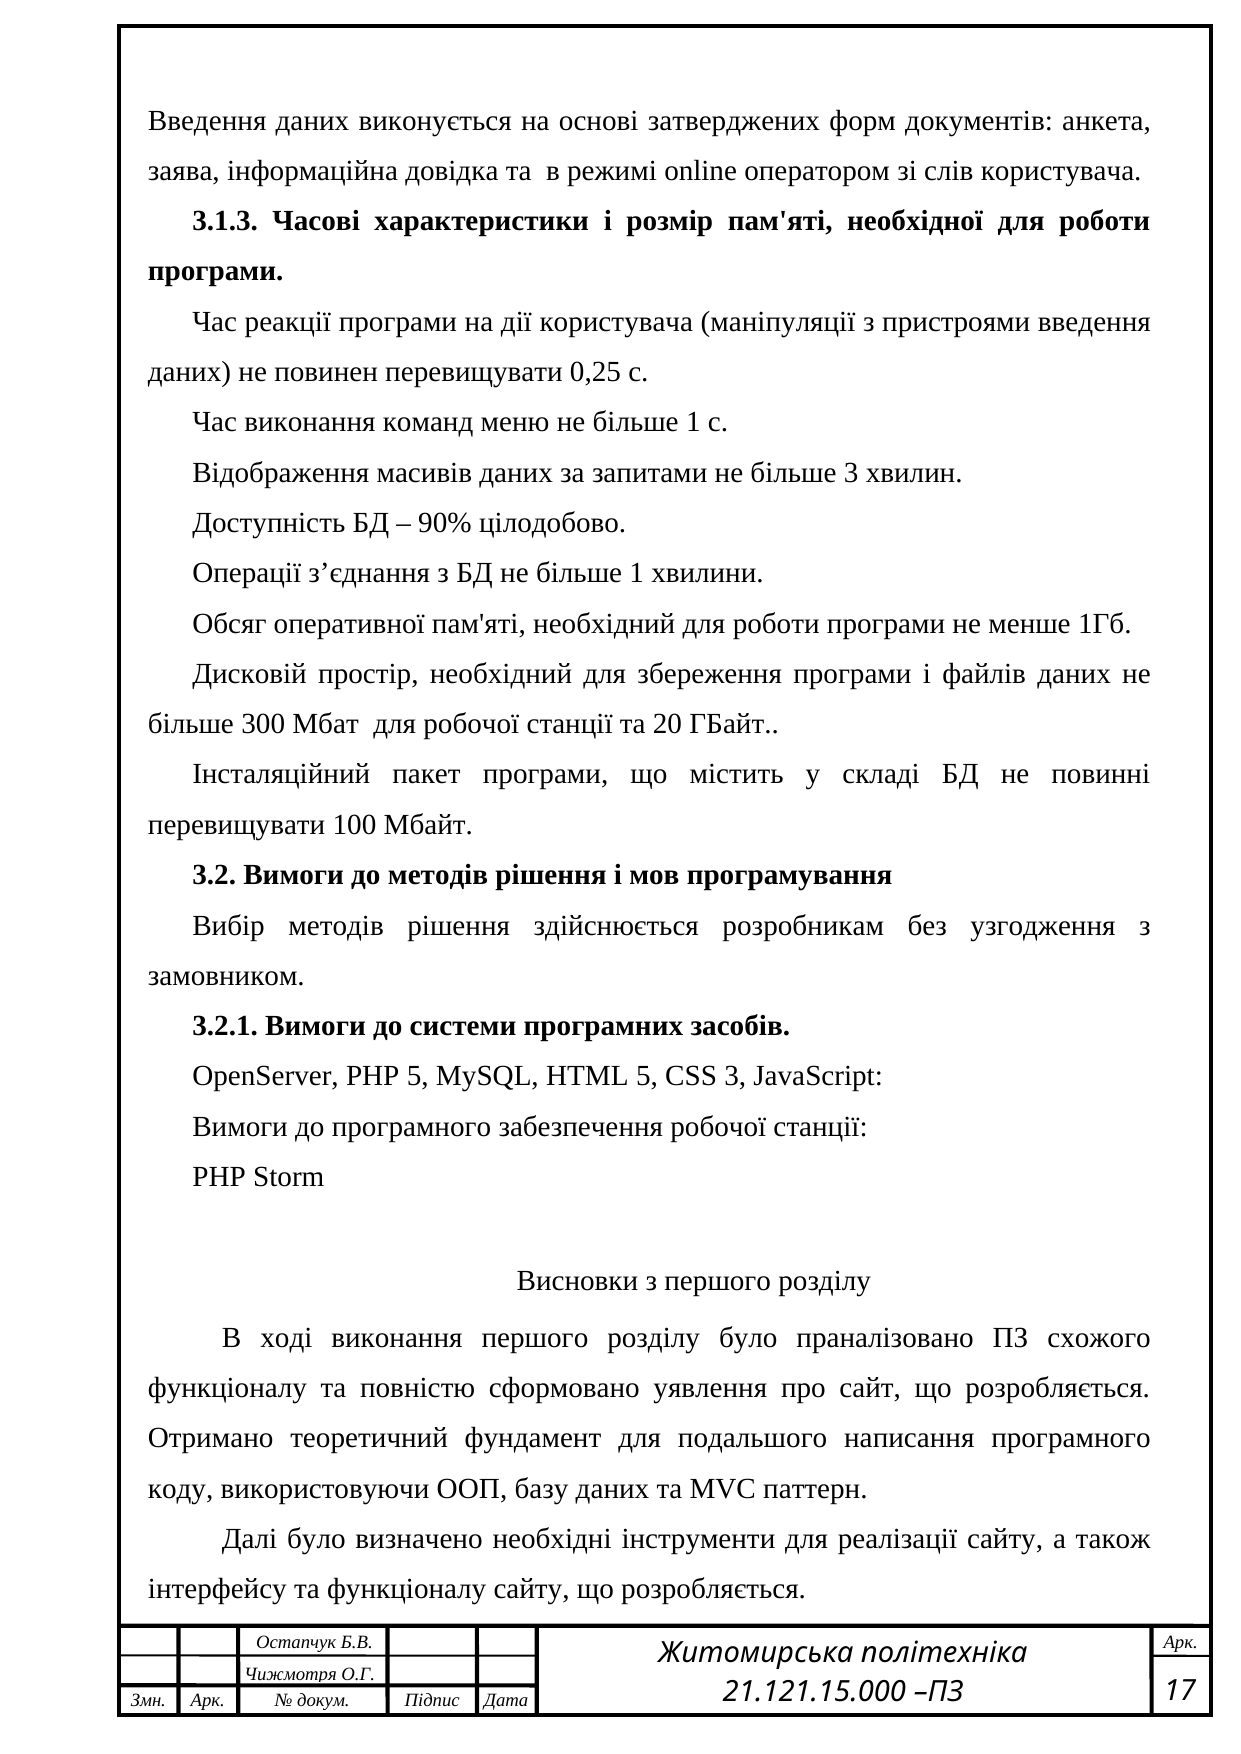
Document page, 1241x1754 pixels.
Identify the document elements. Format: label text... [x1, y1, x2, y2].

text 3.1.3. Часові характеристики і розмір пам'яті, необхідної для роботи програми. [148, 203, 1152, 287]
text 3.2. Вимоги до методів рішення і мов програмування [148, 857, 1152, 891]
text Вибір методів рішення здійснюється розробникам без узгодження з замовником. [148, 908, 1152, 991]
text Час виконання команд меню не більше 1 с. [148, 404, 1152, 438]
text 3.2.1. Вимоги до системи програмних засобів. [148, 1008, 1152, 1042]
text Відображення масивів даних за запитами не більше 3 хвилин. [148, 455, 1152, 488]
text Обсяг оперативної пам'яті, необхідний для роботи програми не менше 1Гб. [148, 606, 1152, 639]
text PHP Storm [148, 1159, 1152, 1193]
text OpenServer, PHP 5, MySQL, HTML 5, CSS 3, JavaScript: [148, 1058, 1152, 1092]
text Далі було визначено необхідні інструменти для реалізації сайту, а також інтерфейсу та функціоналу сайту, що розробляється. [148, 1521, 1152, 1605]
text В ході виконання першого розділу було праналізовано ПЗ схожого функціоналу та повністю сформовано уявлення про сайт, що розробляється. Отримано теоретичний фундамент для подальшого написання програмного коду, використовуючи ООП, базу даних та MVC паттерн. [148, 1320, 1152, 1504]
subtitle Висновки з першого розділу [443, 1263, 1152, 1297]
text Доступність БД – 90% цілодобово. [148, 505, 1152, 539]
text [148, 103, 1152, 186]
text Час реакції програми на дії користувача (маніпуляції з пристроями введення даних) не повинен перевищувати 0,25 с. [148, 304, 1152, 388]
text Дисковій простір, необхідний для збереження програми і файлів даних не більше 300 Мбат для робочої станції та 20 ГБайт.. [148, 656, 1152, 740]
text Операції з’єднання з БД не більше 1 хвилини. [148, 555, 1152, 589]
text Вимоги до програмного забезпечення робочої станції: [148, 1109, 1152, 1142]
text Інсталяційний пакет програми, що містить у складі БД не повинні перевищувати 100 Мбайт. [148, 757, 1152, 841]
